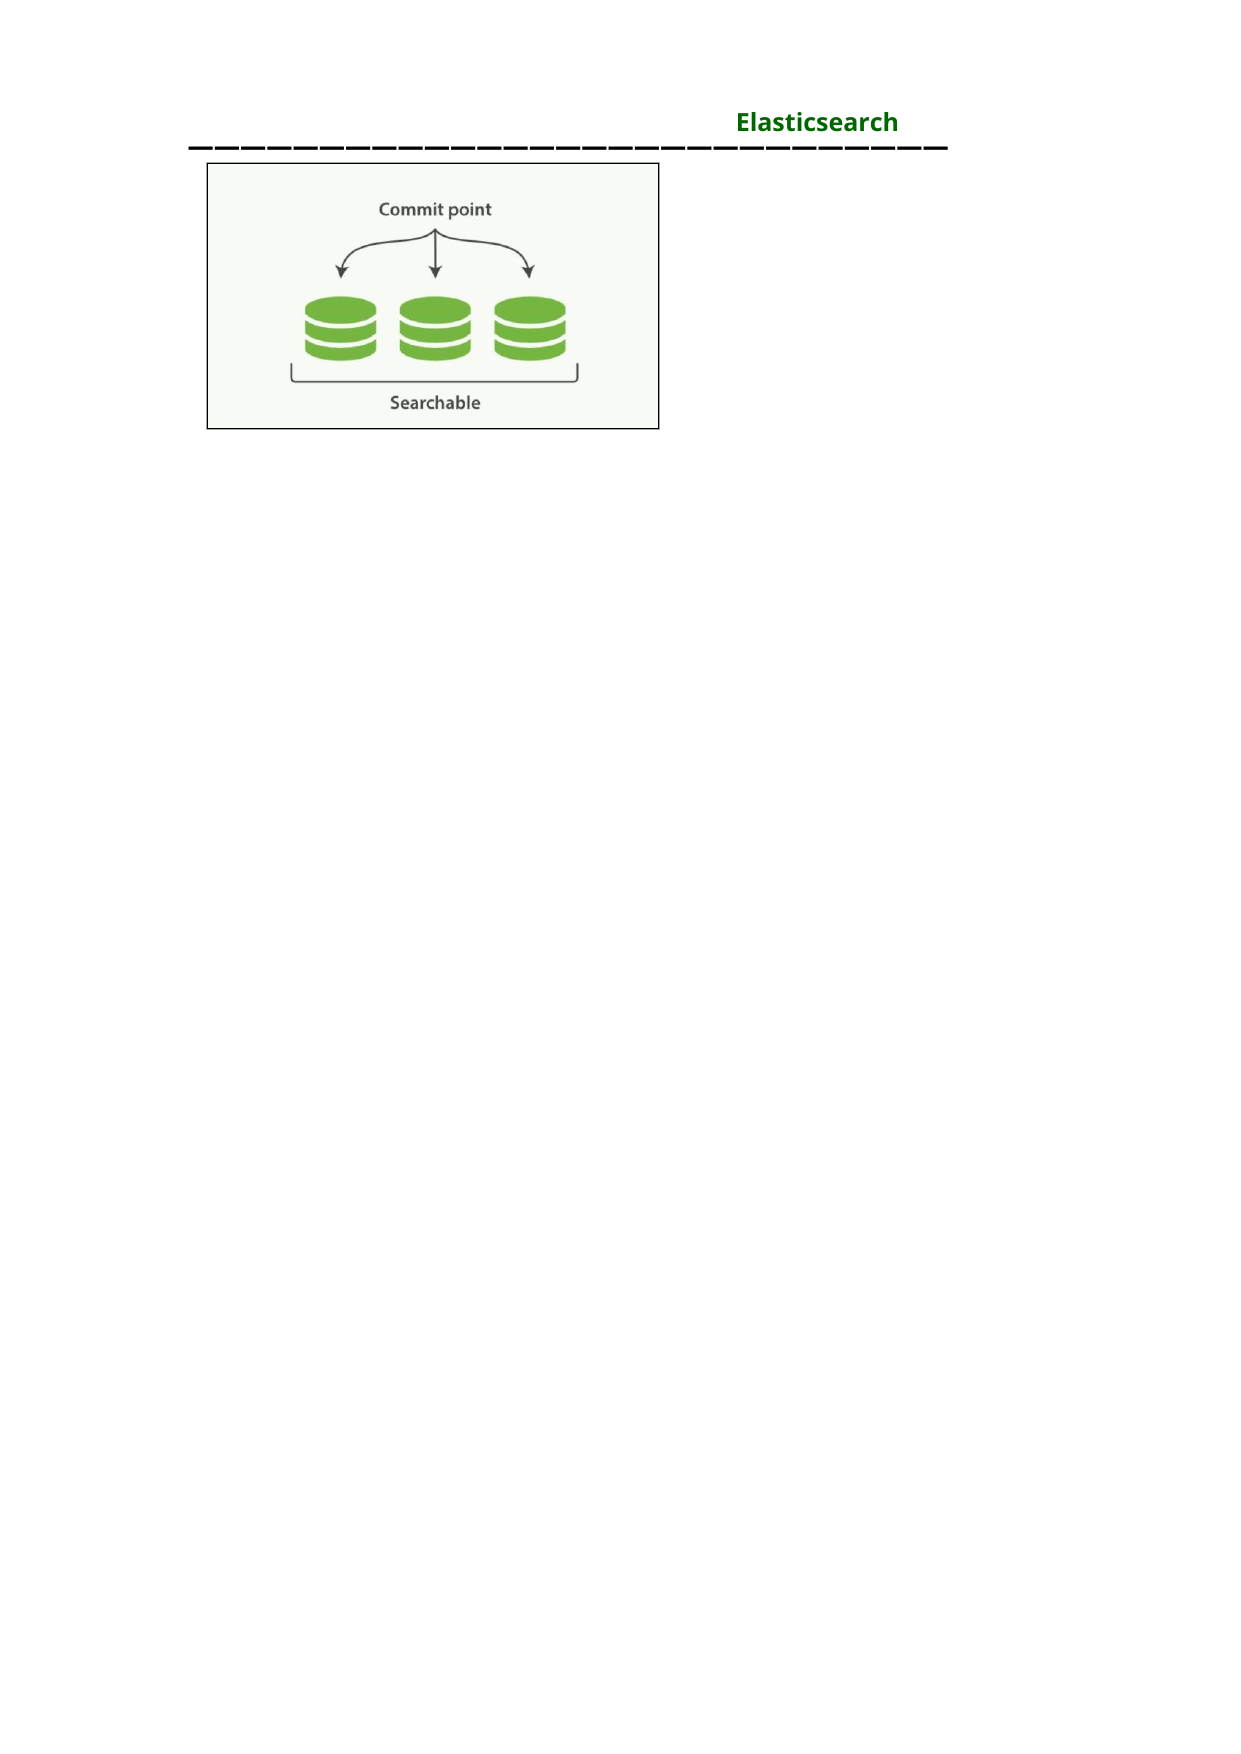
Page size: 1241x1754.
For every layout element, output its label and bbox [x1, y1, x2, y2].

picture [208, 164, 658, 428]
